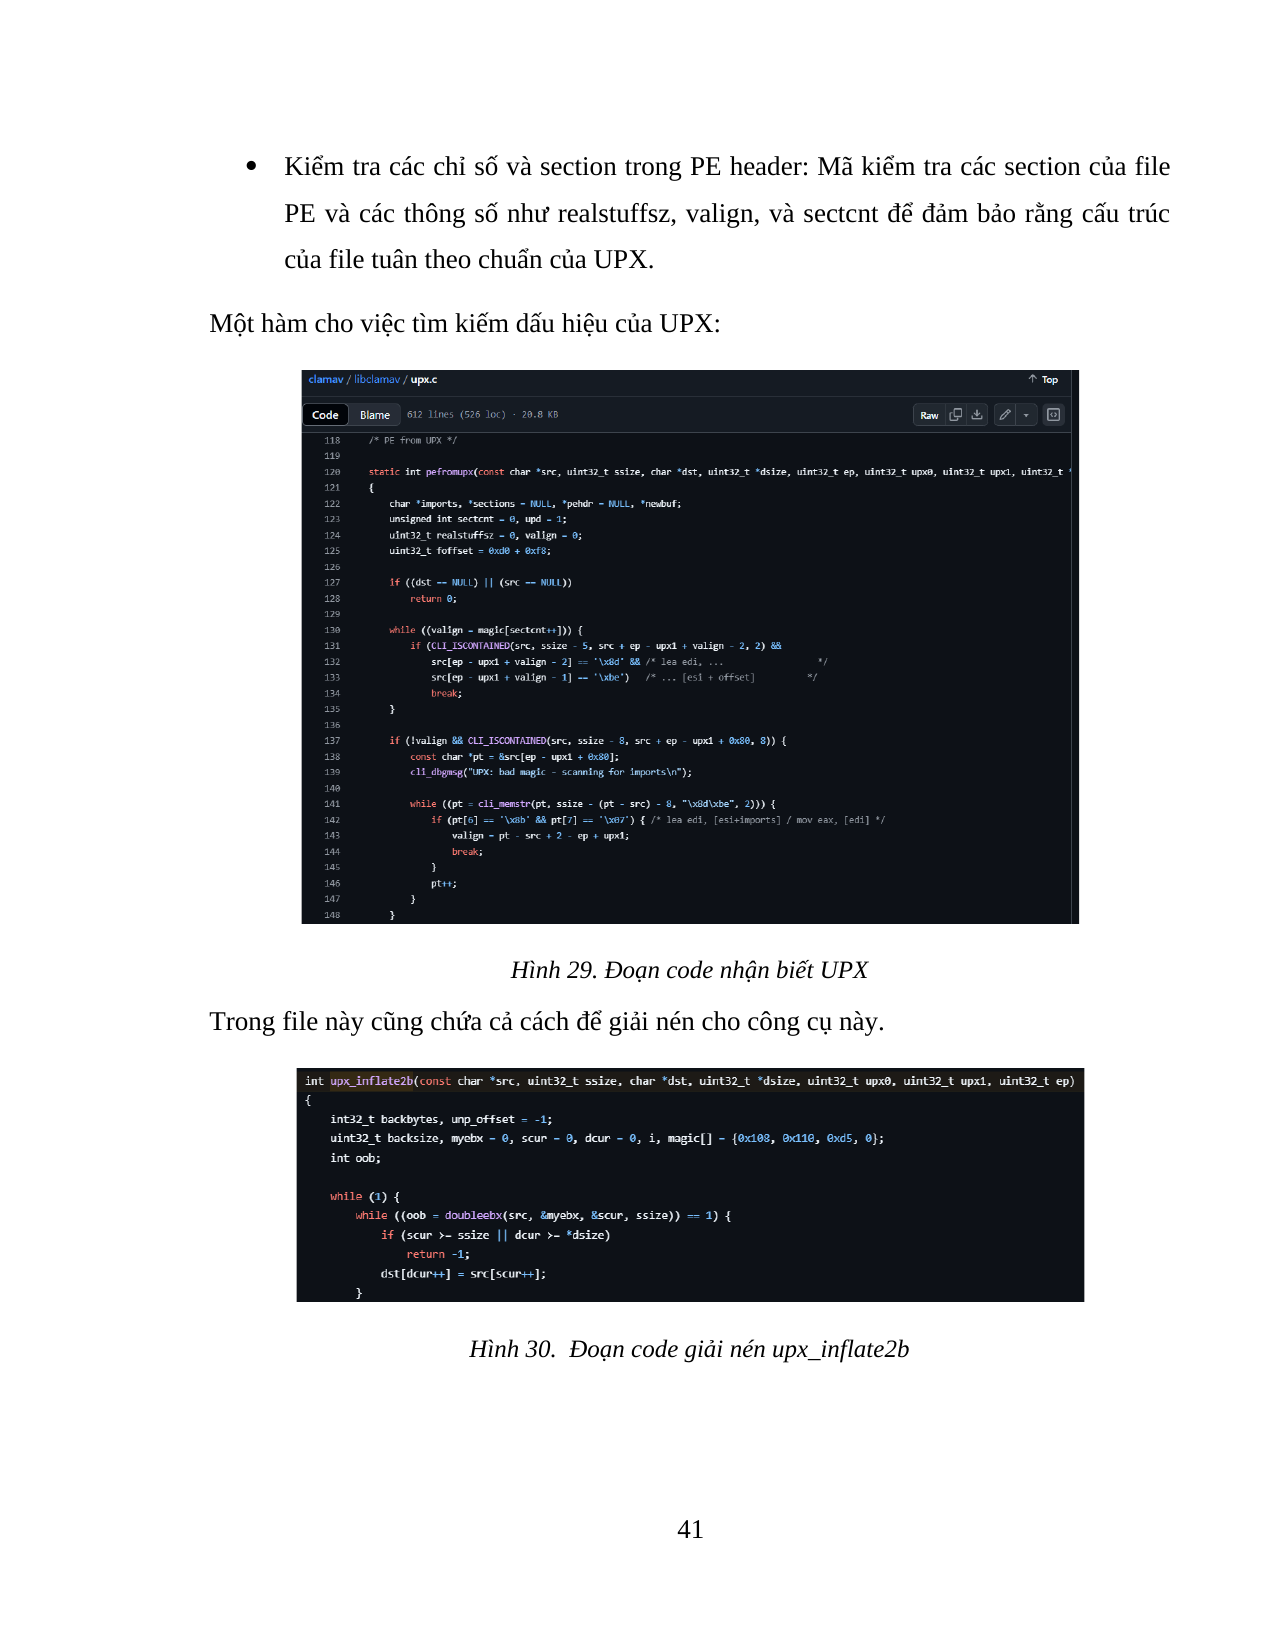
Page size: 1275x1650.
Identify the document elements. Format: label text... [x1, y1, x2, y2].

picture [301, 370, 1080, 924]
text Trong file này cũng chứa cả cách để giải nén cho công cụ này. [150, 1005, 1172, 1036]
text Một hàm cho việc tìm kiếm dấu hiệu của UPX: [150, 307, 1172, 338]
list Kiểm tra các chỉ số và section trong PE header: Mã kiểm tra các section của file PE và các thông số như realstuffsz, valign, và sectcnt để đảm bảo rằng cấu trúc của file tuân theo chuẩn của UPX. [247, 150, 1172, 274]
picture [296, 1068, 1085, 1302]
